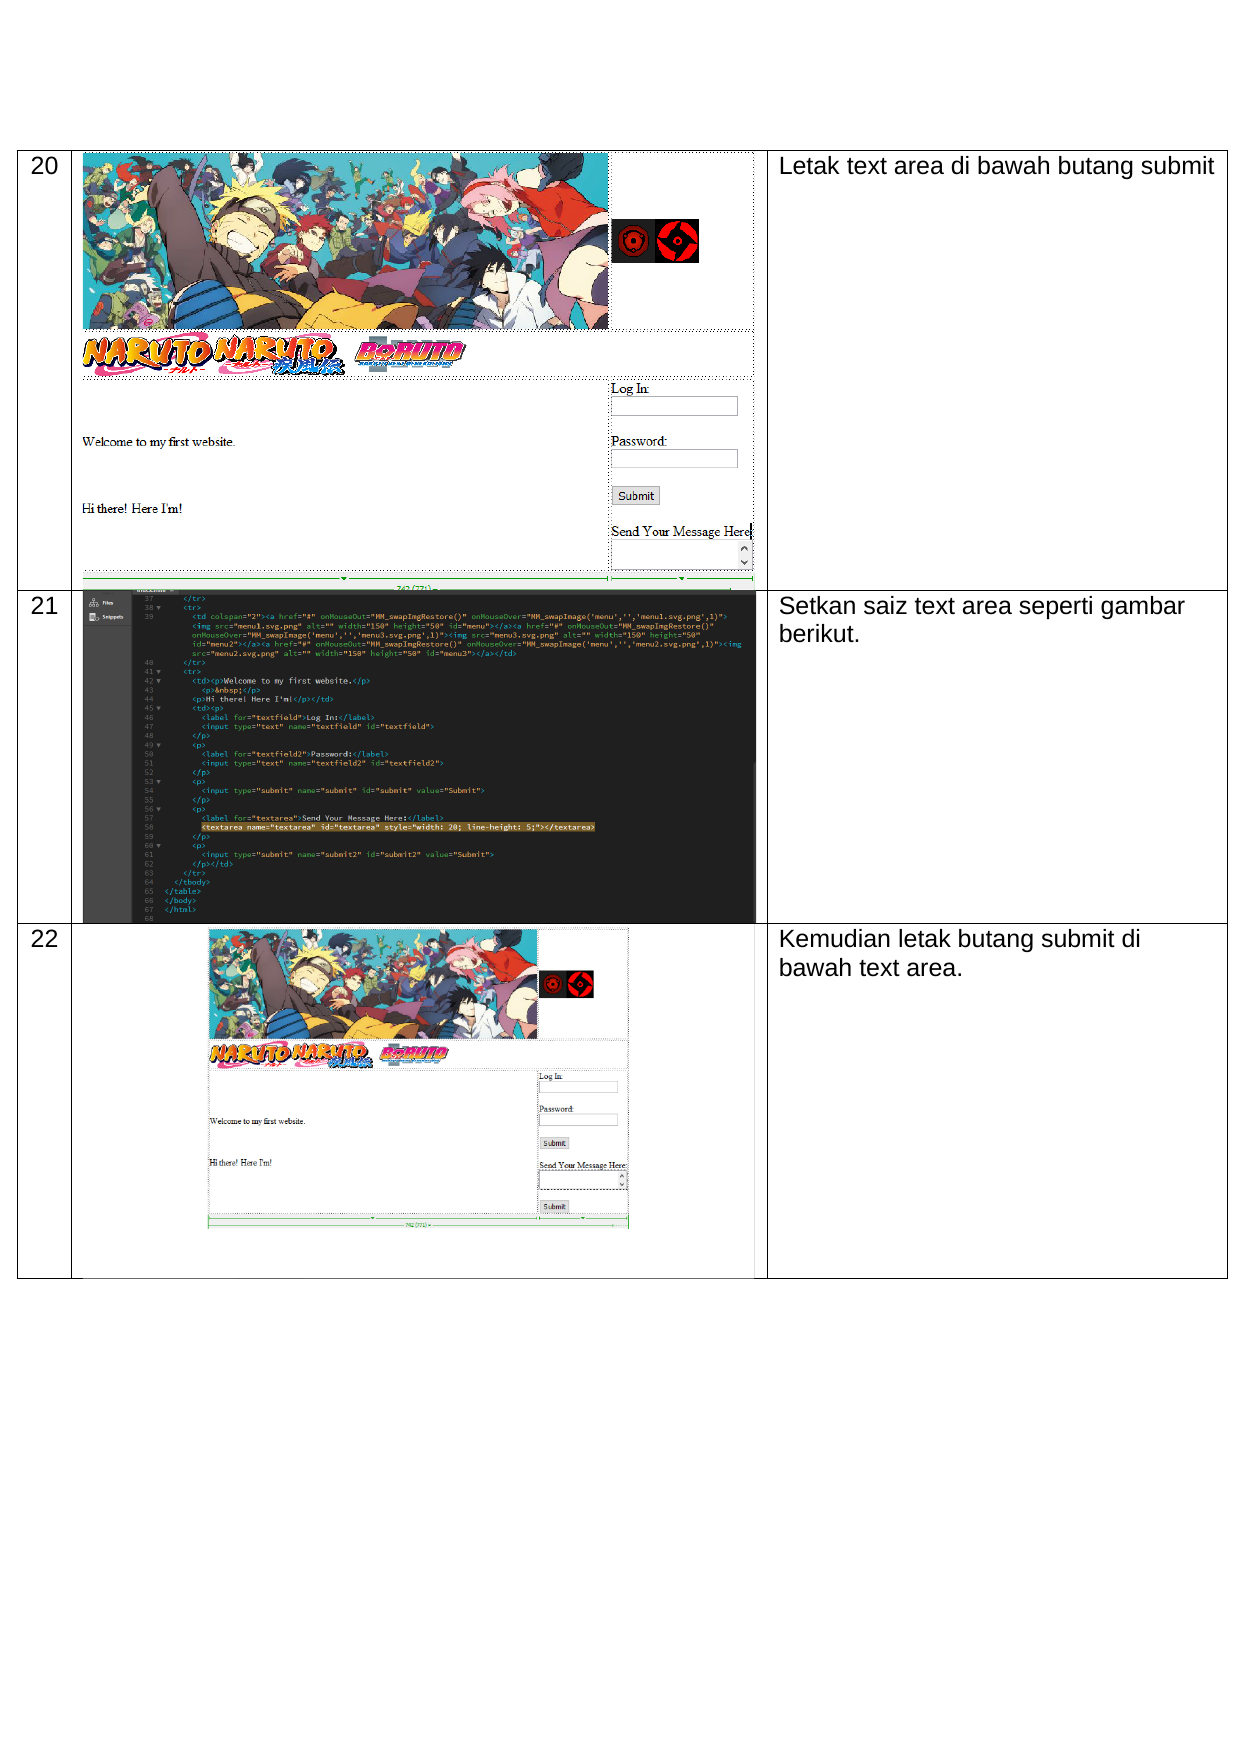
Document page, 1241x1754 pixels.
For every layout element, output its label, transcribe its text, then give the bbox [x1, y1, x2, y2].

table_cell [755, 924, 767, 1278]
table_cell 21 [18, 591, 71, 923]
table_cell [72, 591, 82, 923]
table_cell [72, 151, 82, 590]
table_cell Setkan saiz text area seperti gambar berikut. [768, 591, 1227, 923]
table_cell Kemudian letak butang submit di bawah text area. [768, 924, 1227, 1278]
table_cell Letak text area di bawah butang submit [768, 151, 1227, 590]
table_cell 20 [18, 151, 71, 590]
table_cell 22 [18, 924, 71, 1278]
table_cell [757, 591, 767, 923]
picture [82, 151, 757, 923]
picture [82, 924, 755, 1279]
table_cell [755, 151, 767, 590]
table_cell [72, 924, 82, 1278]
